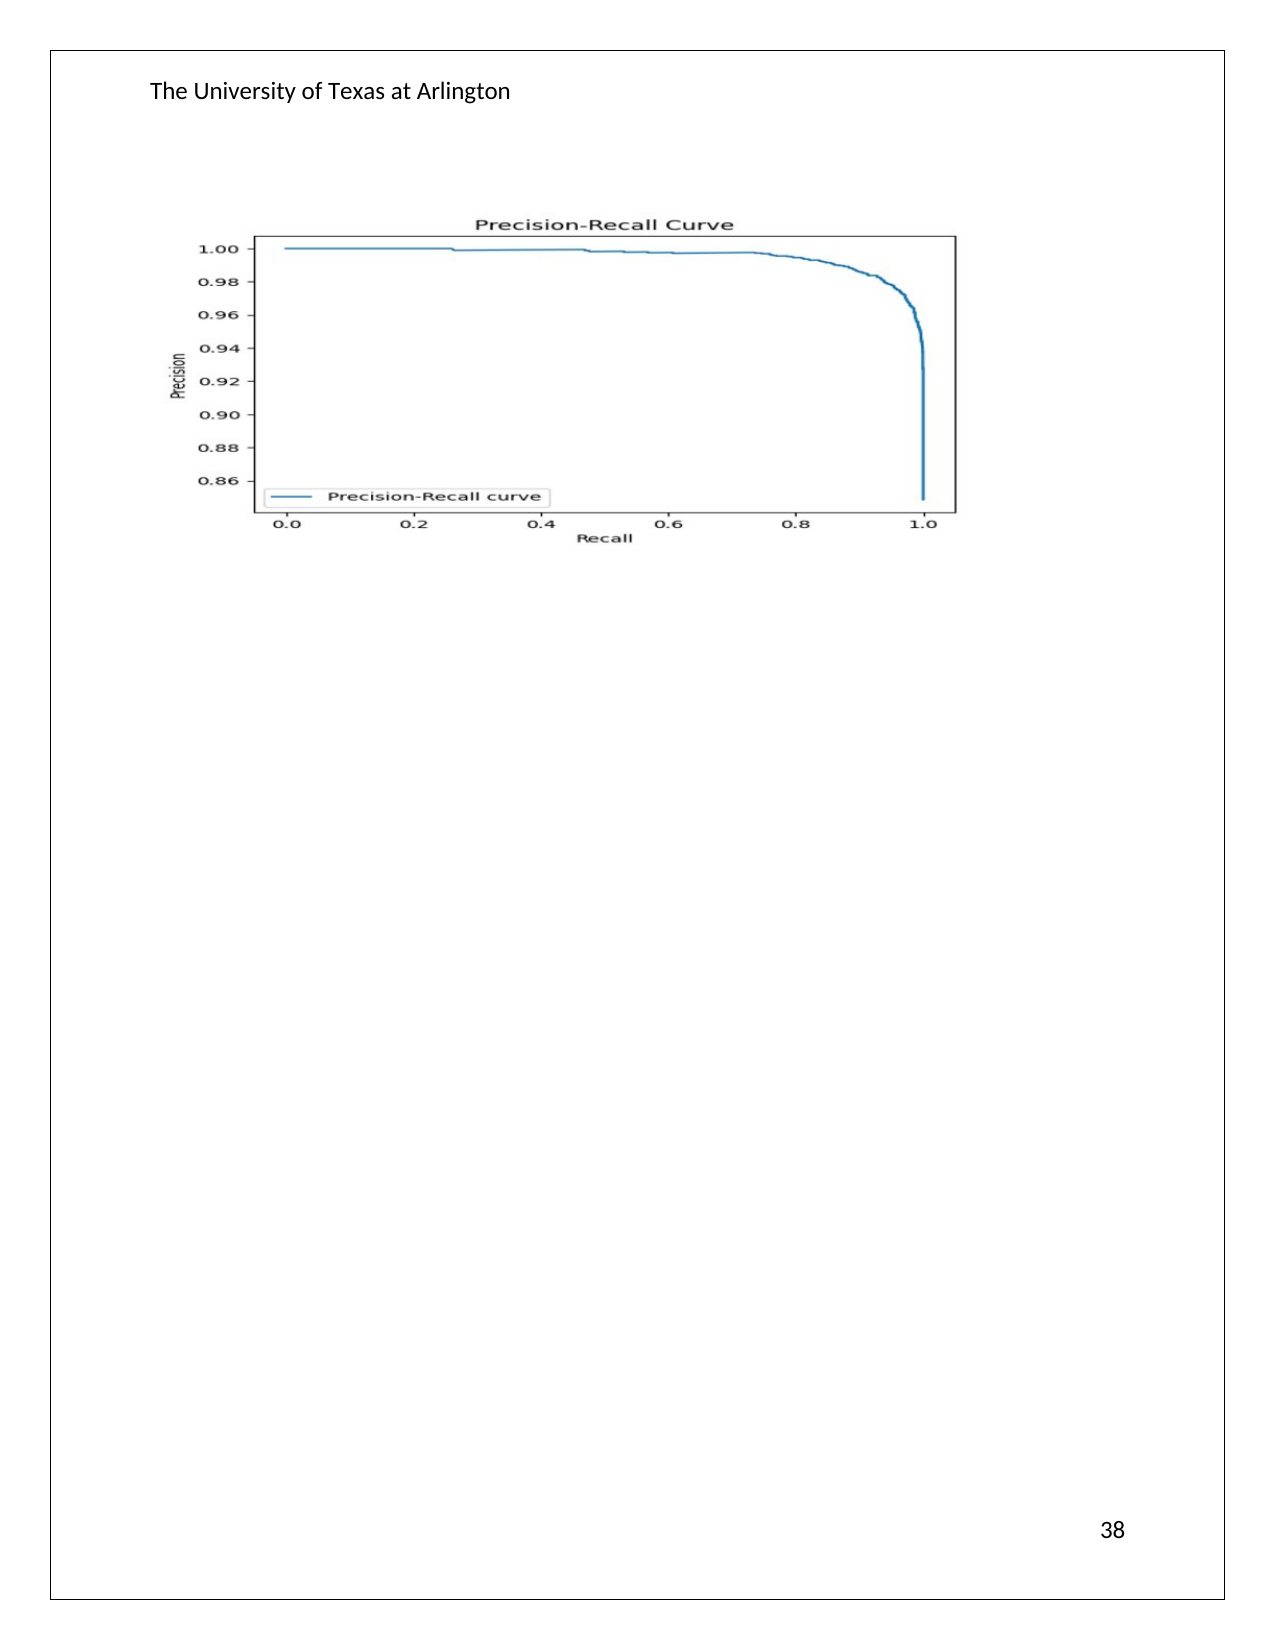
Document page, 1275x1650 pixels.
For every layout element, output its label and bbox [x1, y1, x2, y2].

picture [155, 212, 969, 552]
